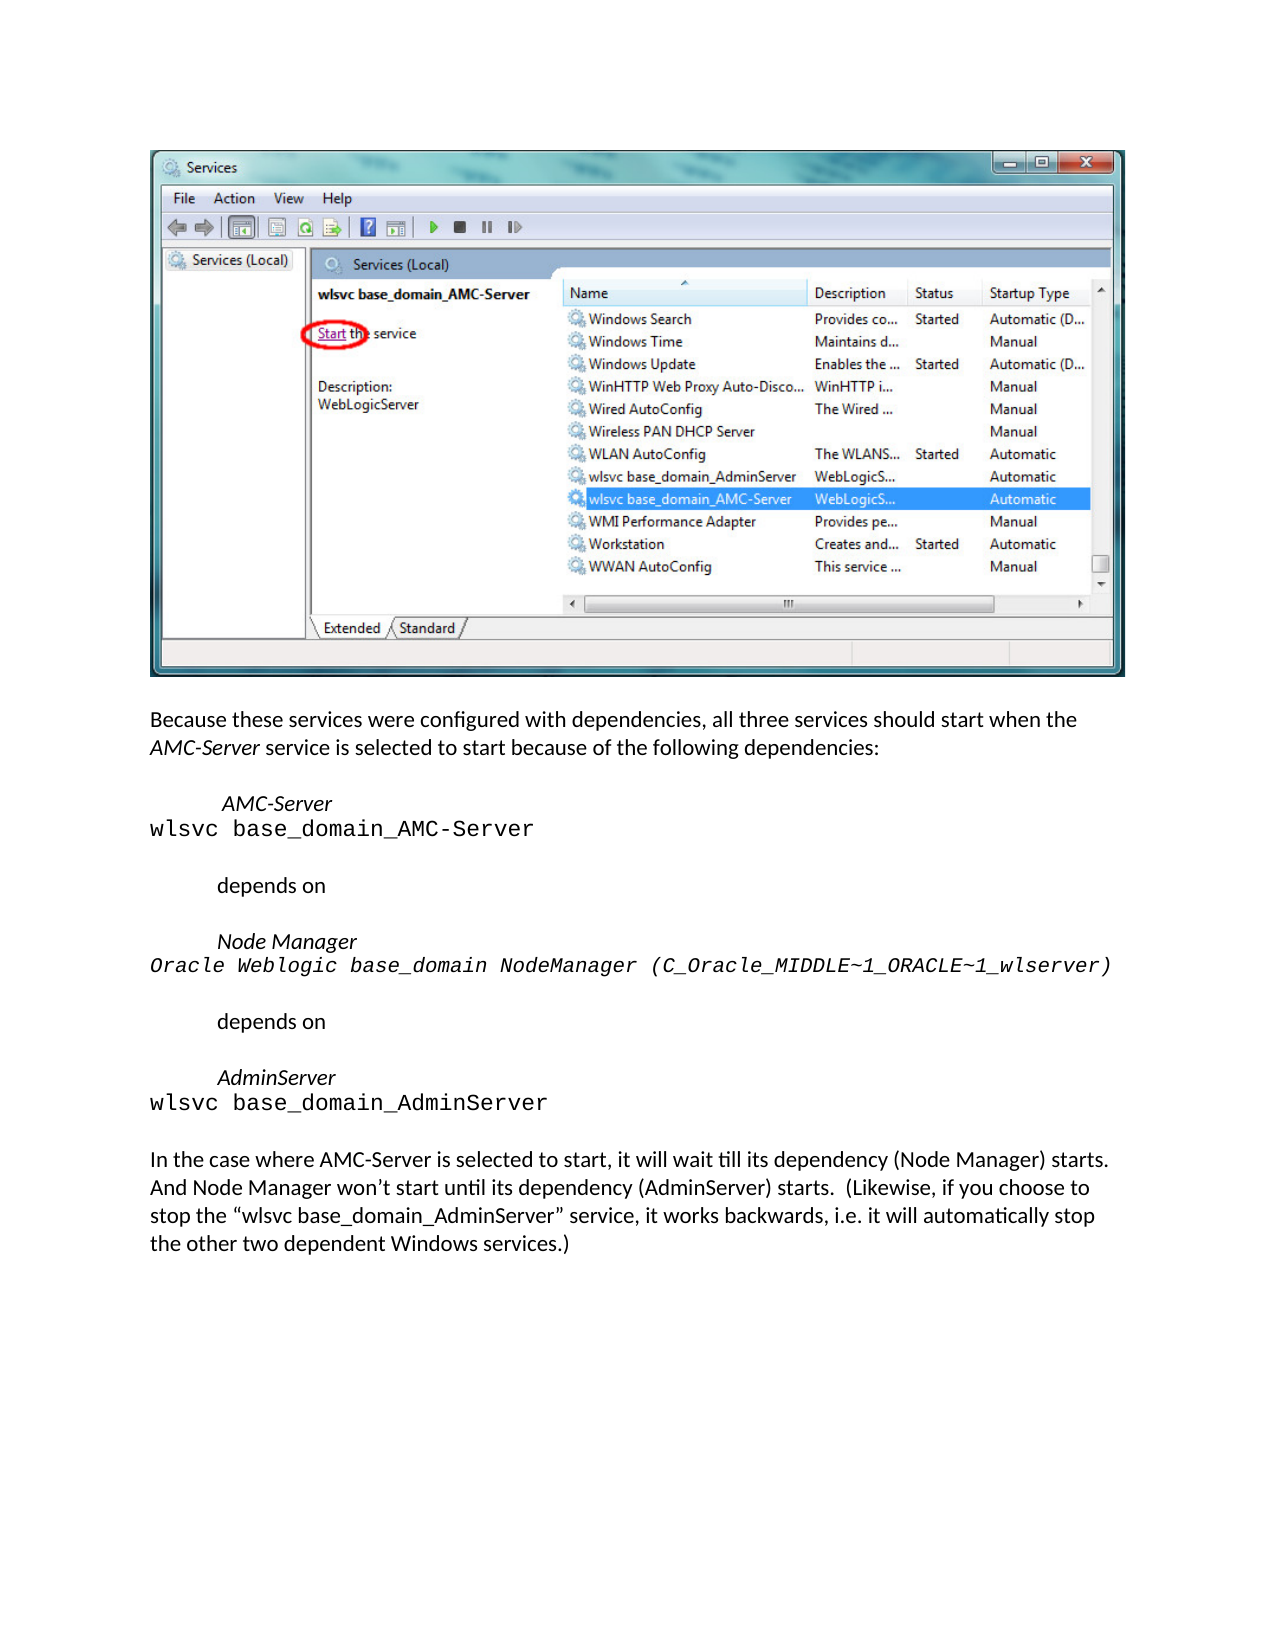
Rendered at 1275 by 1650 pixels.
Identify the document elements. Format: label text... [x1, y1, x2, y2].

text depends on [150, 1007, 1125, 1035]
text Oracle Weblogic base_domain NodeManager (C_Oracle_MIDDLE~1_ORACLE~1_wlserver) [150, 955, 1125, 979]
text Node Manager [150, 927, 1125, 955]
picture [150, 150, 1125, 677]
text wlsvc base_domain_AdminServer [150, 1091, 1125, 1117]
text AMC-Server [150, 789, 1125, 817]
text Because these services were configured with dependencies, all three services should start when the AMC-Server service is selected to start because of the following dependencies: [150, 705, 1125, 761]
text AdminServer [150, 1063, 1125, 1091]
text depends on [150, 871, 1125, 899]
text wlsvc base_domain_AMC-Server [150, 817, 1125, 843]
text In the case where AMC-Server is selected to start, it will wait till its dependency (Node Manager) starts. And Node Manager won’t start until its dependency (AdminServer) starts. (Likewise, if you choose to stop the “wlsvc base_domain_AdminServer” service, it works backwards, i.e. it will automatically stop the other two dependent Windows services.) [150, 1145, 1125, 1257]
